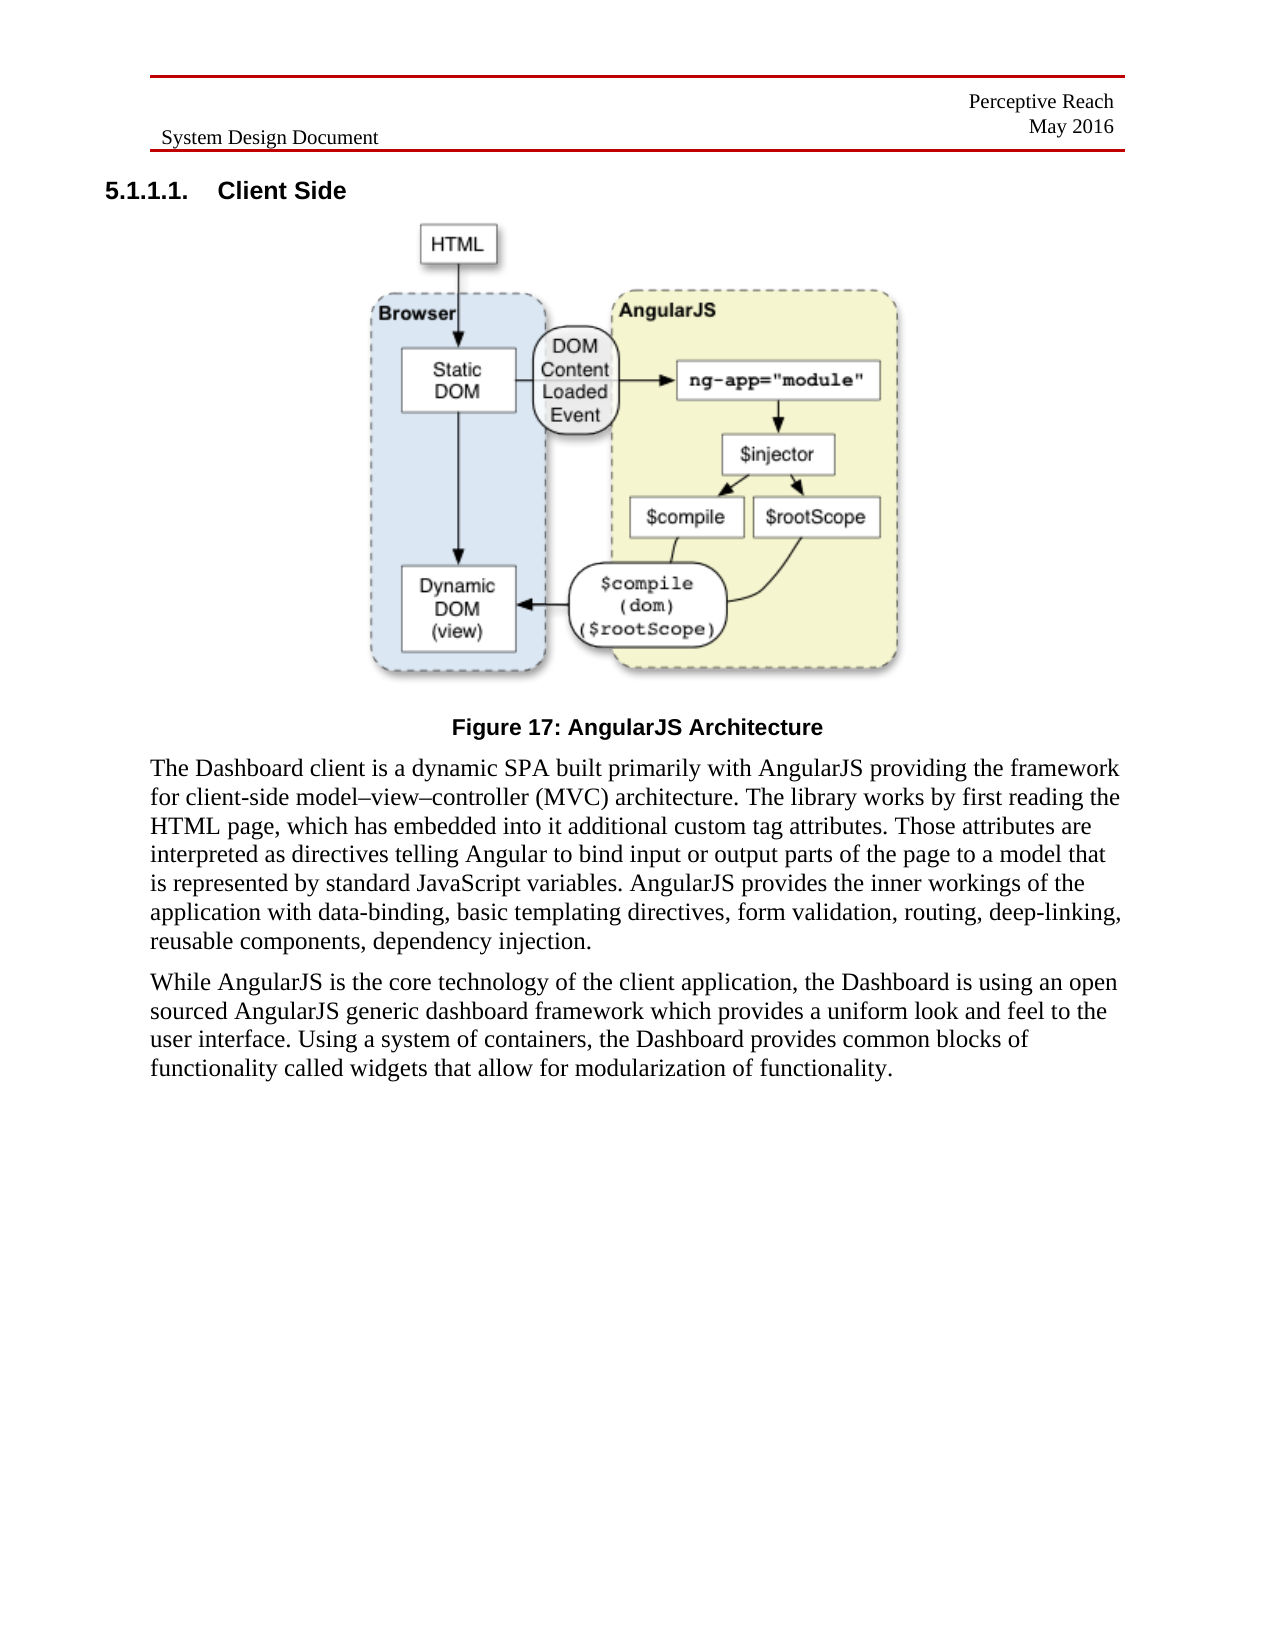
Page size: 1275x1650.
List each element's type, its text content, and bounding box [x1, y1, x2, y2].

subtitle Client Side [105, 176, 1125, 205]
text While AngularJS is the core technology of the client application, the Dashboard is using an open sourced AngularJS generic dashboard framework which provides a uniform look and feel to the user interface. Using a system of containers, the Dashboard provides common blocks of functionality called widgets that allow for modularization of functionality. [150, 967, 1125, 1082]
picture [367, 220, 900, 674]
text The Dashboard client is a dynamic SPA built primarily with AngularJS providing the framework for client-side model–view–controller (MVC) architecture. The library works by first reading the HTML page, which has embedded into it additional custom tag attributes. Those attributes are interpreted as directives telling Angular to bind input or output parts of the page to a model that is represented by standard JavaScript variables. AngularJS provides the inner workings of the application with data-binding, basic templating directives, form validation, routing, deep-linking, reusable components, dependency injection. [150, 753, 1125, 954]
text Figure 17: AngularJS Architecture [150, 714, 1125, 741]
